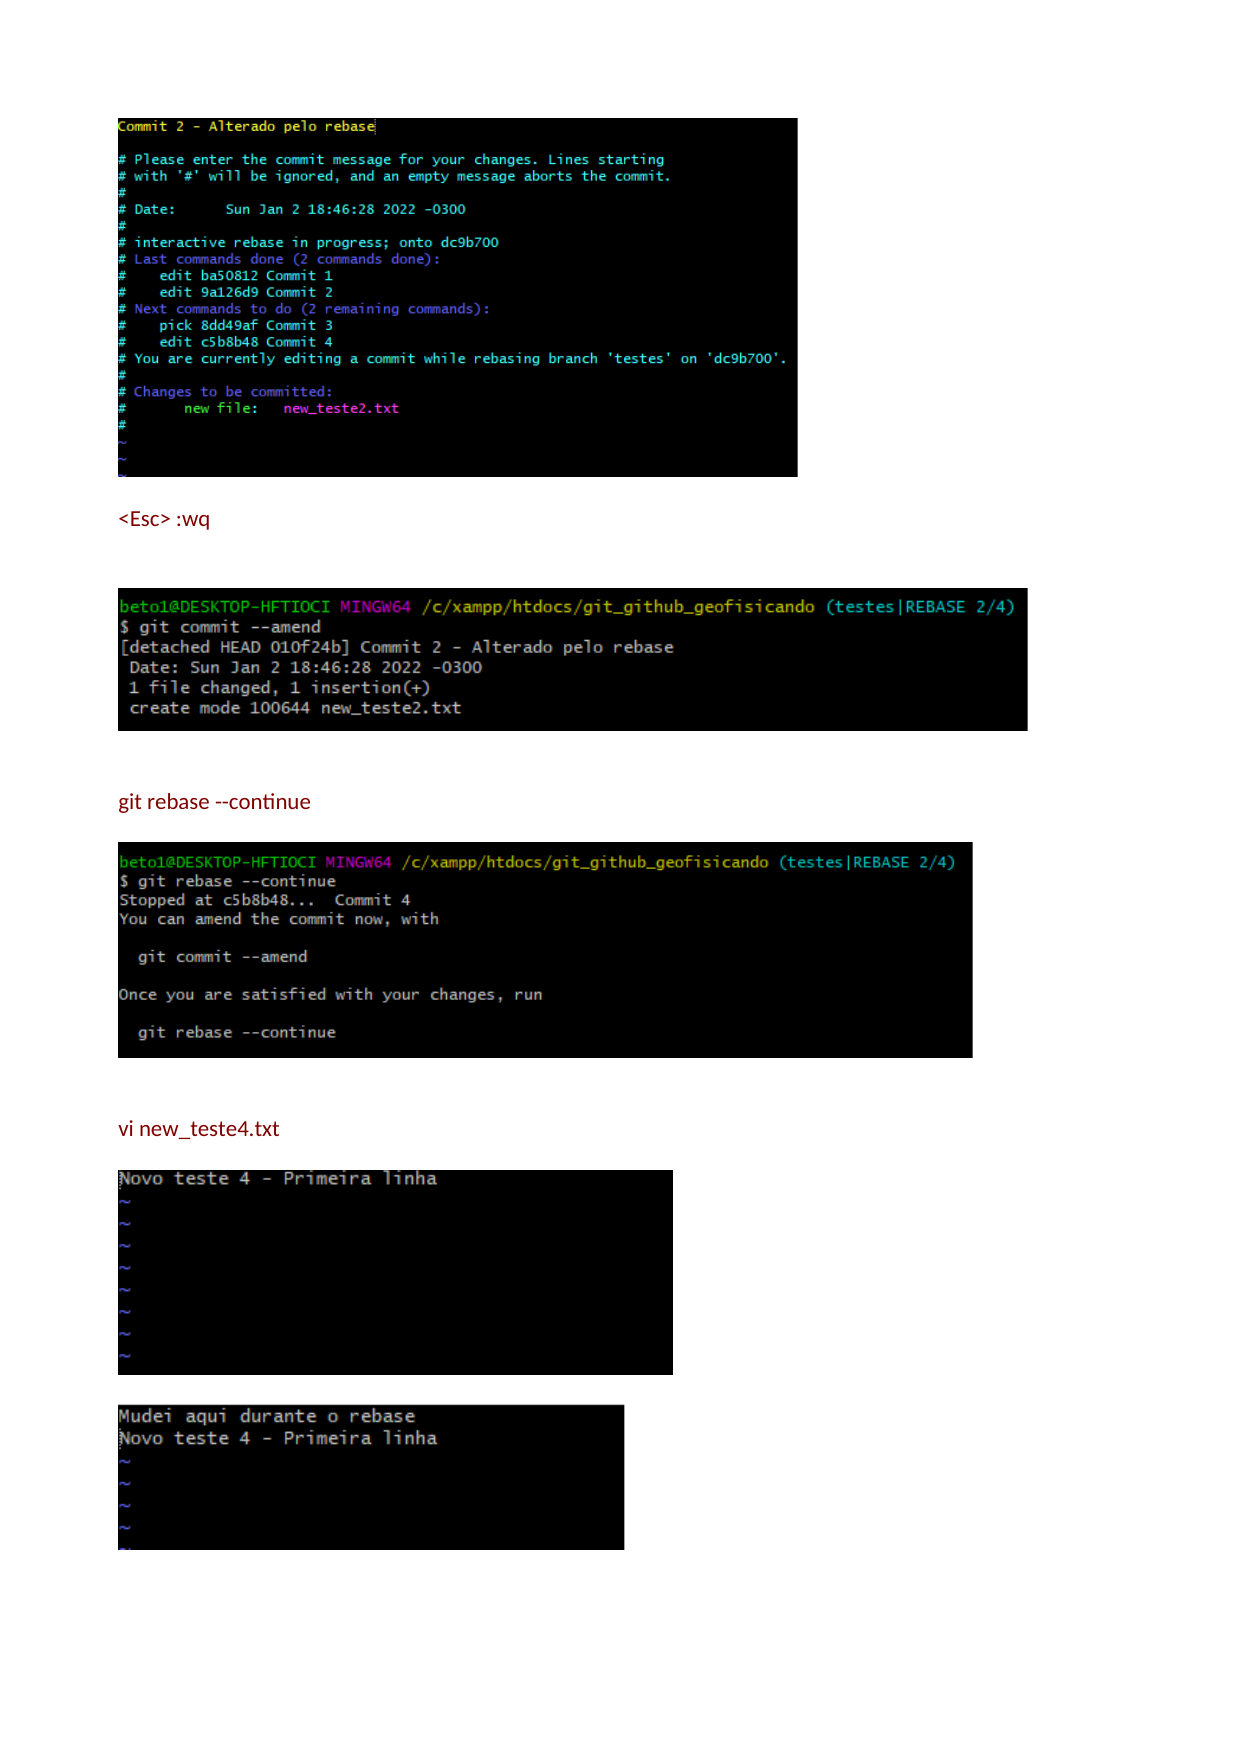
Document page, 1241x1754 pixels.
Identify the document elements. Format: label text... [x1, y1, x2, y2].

picture [118, 118, 798, 477]
picture [118, 842, 973, 1058]
text git rebase --continue [118, 787, 1122, 815]
picture [118, 588, 1028, 731]
picture [118, 1402, 625, 1550]
text <Esc> :wq [118, 504, 1122, 532]
text vi new_teste4.txt [118, 1114, 1122, 1142]
picture [118, 1170, 673, 1375]
